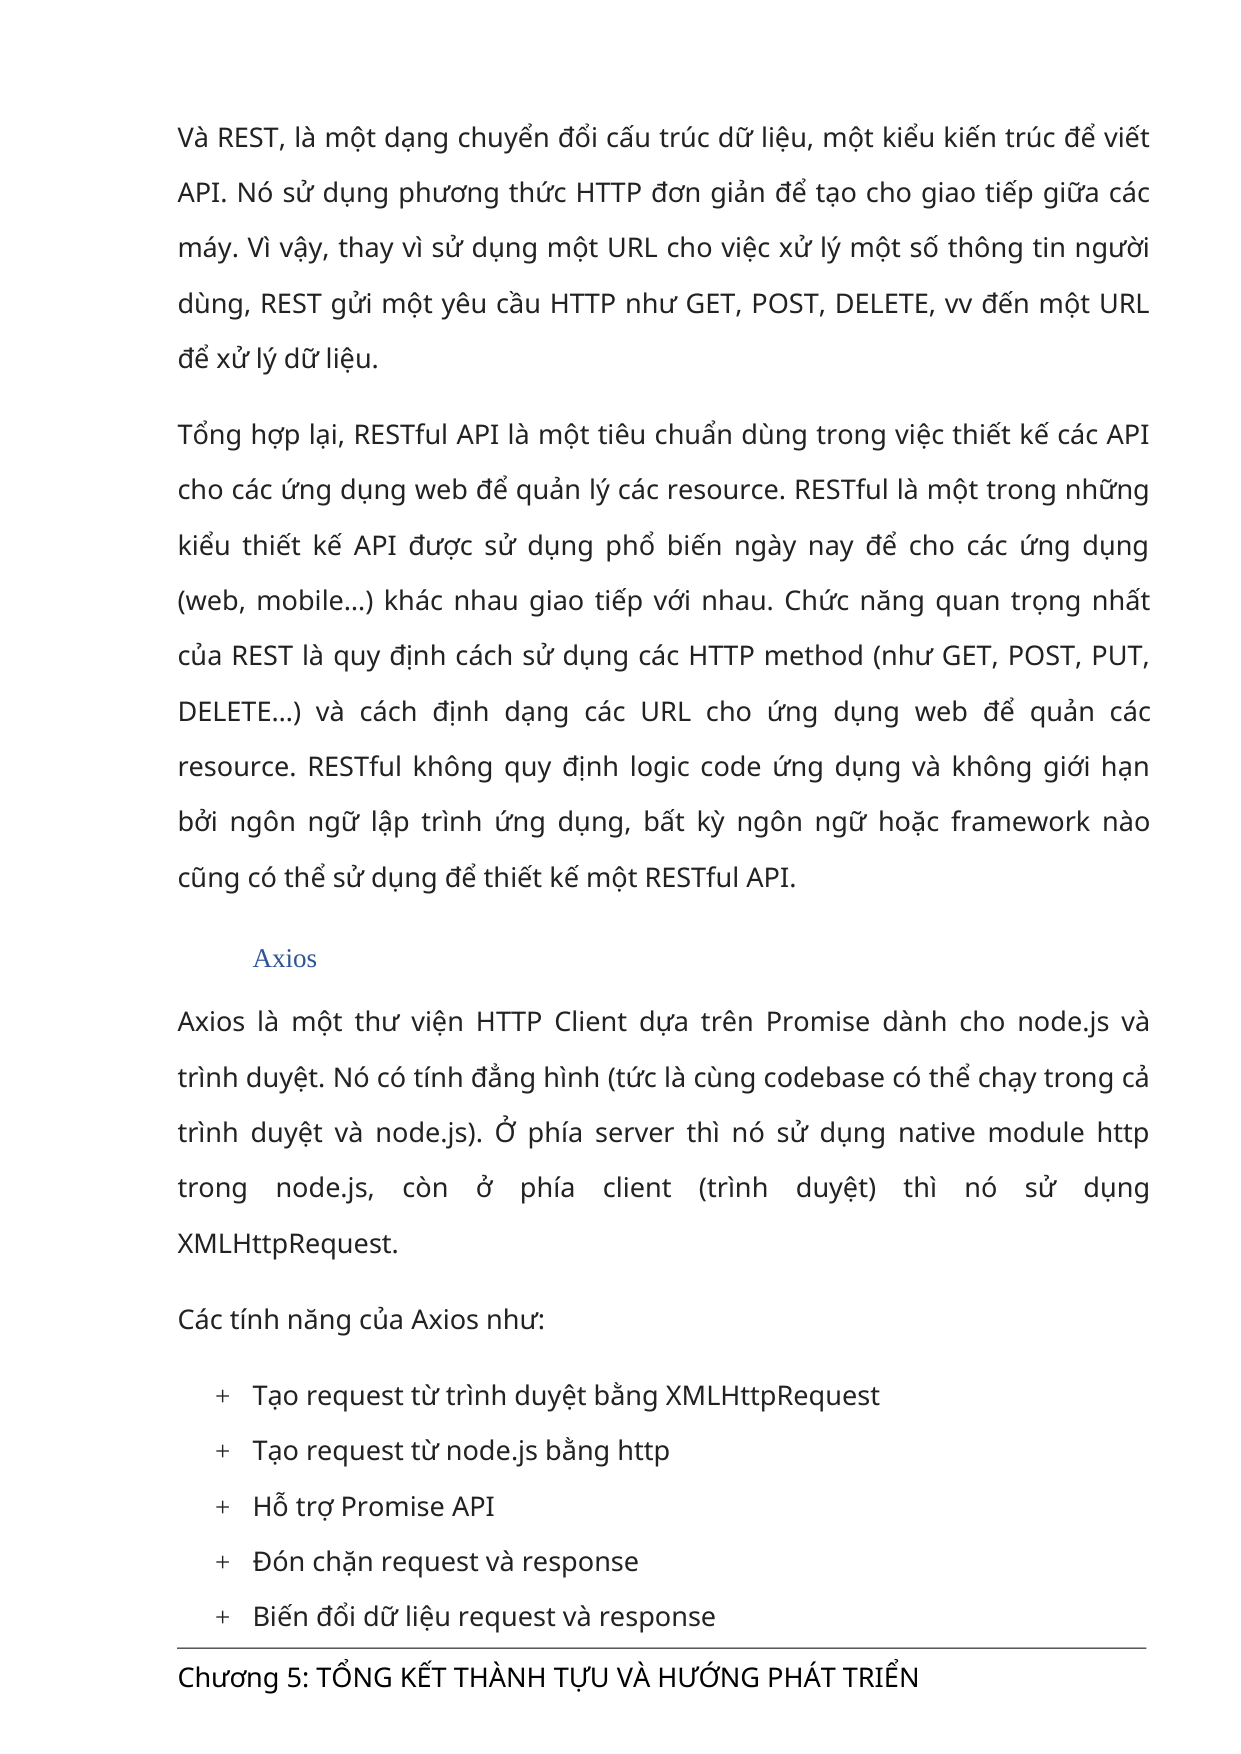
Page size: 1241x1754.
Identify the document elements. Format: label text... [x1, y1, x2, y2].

subtitle Axios [252, 942, 1152, 974]
text Và REST, là một dạng chuyển đổi cấu trúc dữ liệu, một kiểu kiến trúc để viết API. Nó sử dụng phương thức HTTP đơn giản để tạo cho giao tiếp giữa các máy. Vì vậy, thay vì sử dụng một URL cho việc xử lý một số thông tin người dùng, REST gửi một yêu cầu HTTP như GET, POST, DELETE, vv đến một URL để xử lý dữ liệu. [177, 118, 1152, 376]
text Axios là một thư viện HTTP Client dựa trên Promise dành cho node.js và trình duyệt. Nó có tính đẳng hình (tức là cùng codebase có thể chạy trong cả trình duyệt và node.js). Ở phía server thì nó sử dụng native module http trong node.js, còn ở phía client (trình duyệt) thì nó sử dụng XMLHttpRequest. [177, 1003, 1152, 1261]
text Tổng hợp lại, RESTful API là một tiêu chuẩn dùng trong việc thiết kế các API cho các ứng dụng web để quản lý các resource. RESTful là một trong những kiểu thiết kế API được sử dụng phổ biến ngày nay để cho các ứng dụng (web, mobile…) khác nhau giao tiếp với nhau. Chức năng quan trọng nhất của REST là quy định cách sử dụng các HTTP method (như GET, POST, PUT, DELETE…) và cách định dạng các URL cho ứng dụng web để quản các resource. RESTful không quy định logic code ứng dụng và không giới hạn bởi ngôn ngữ lập trình ứng dụng, bất kỳ ngôn ngữ hoặc framework nào cũng có thể sử dụng để thiết kế một RESTful API. [177, 416, 1152, 895]
list Biến đổi dữ liệu request và response [215, 1598, 1152, 1634]
list Tạo request từ node.js bằng http [215, 1432, 1152, 1468]
text Các tính năng của Axios như: [177, 1300, 1152, 1337]
list Hỗ trợ Promise API [215, 1487, 1152, 1524]
list Đón chặn request và response [215, 1542, 1152, 1579]
list Tạo request từ trình duyệt bằng XMLHttpRequest [215, 1376, 1152, 1413]
